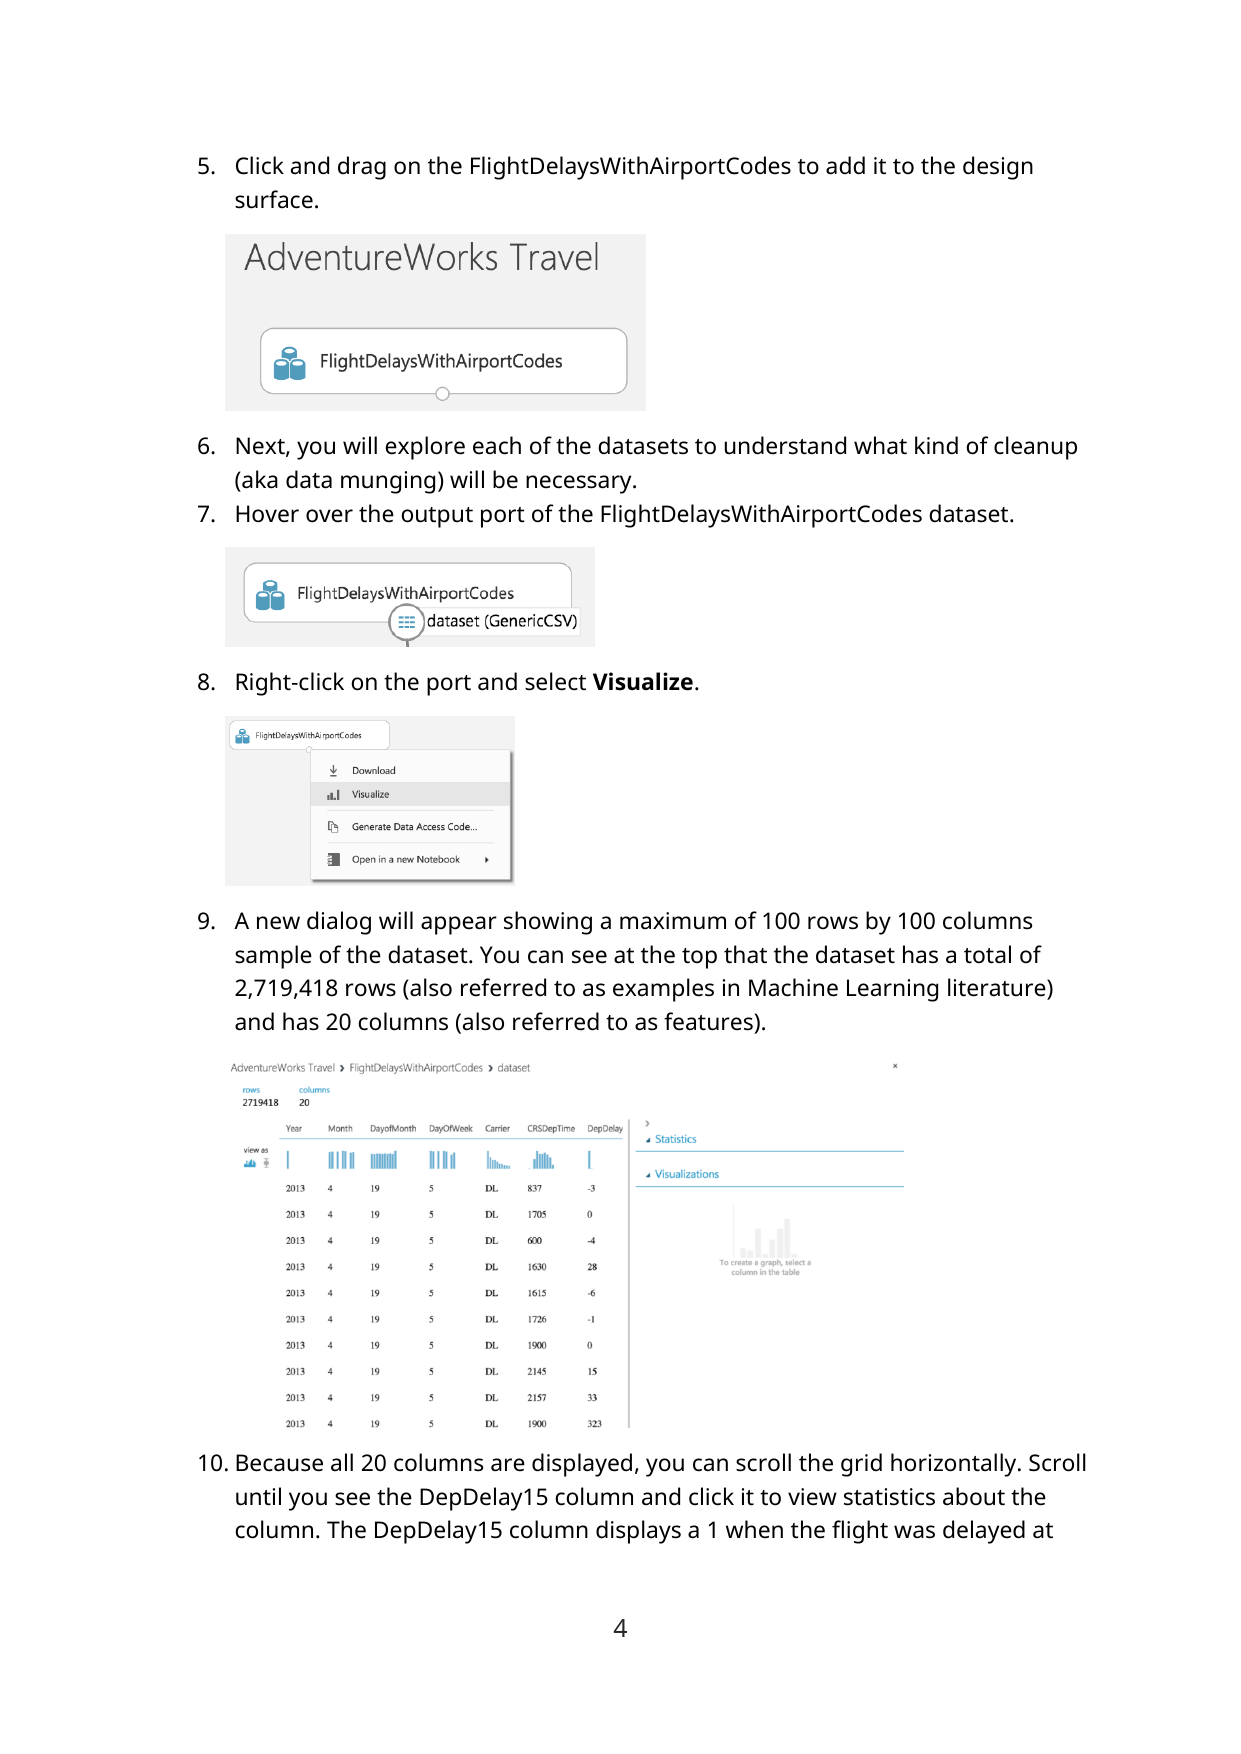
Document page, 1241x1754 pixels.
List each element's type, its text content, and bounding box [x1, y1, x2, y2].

picture [225, 1056, 905, 1428]
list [197, 1447, 1090, 1545]
picture [225, 234, 646, 411]
picture [225, 547, 595, 647]
list Click and drag on the FlightDelaysWithAirportCodes to add it to the design surface. [197, 150, 1090, 215]
list Next, you will explore each of the datasets to understand what kind of cleanup (aka data munging) will be necessary. [197, 430, 1090, 495]
list A new dialog will appear showing a maximum of 100 rows by 100 columns sample of the dataset. You can see at the top that the dataset has a total of 2,719,418 rows (also referred to as examples in Machine Learning literature) and has 20 columns (also referred to as features). [197, 905, 1090, 1037]
picture [225, 716, 515, 886]
list Right-click on the port and select Visualize. [197, 666, 1090, 698]
list Hover over the output port of the FlightDelaysWithAirportCodes dataset. [197, 497, 1090, 529]
